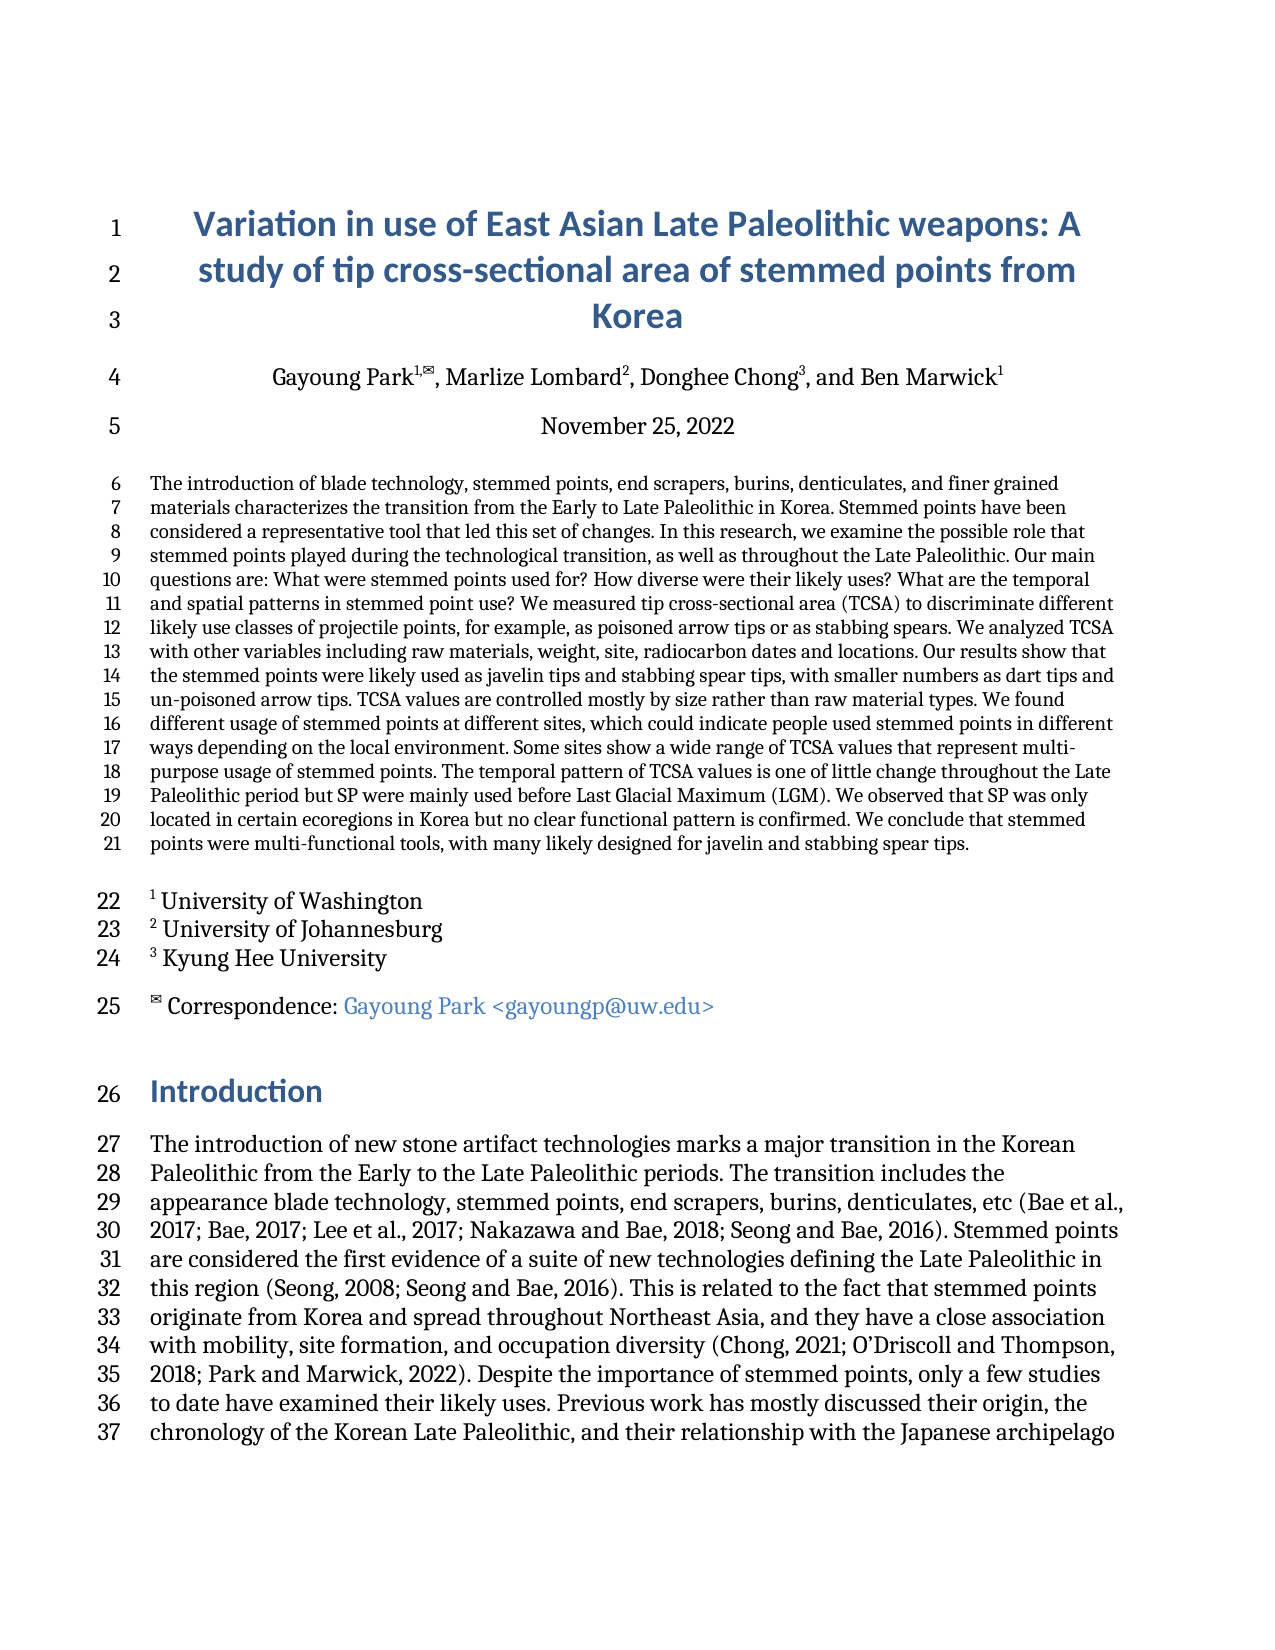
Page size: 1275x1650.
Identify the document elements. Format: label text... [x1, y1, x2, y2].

title Variation in use of East Asian Late Paleolithic weapons: A study of tip cross-sectional area of stemmed points from Korea [150, 200, 1125, 337]
text Gayoung Park1,✉, Marlize Lombard2, Donghee Chong3, and Ben Marwick1 [150, 362, 1125, 391]
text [150, 1130, 1125, 1446]
text November 25, 2022 [150, 412, 1125, 441]
text ✉ Correspondence: Gayoung Park <gayoungp@uw.edu> [150, 992, 1125, 1020]
subtitle Introduction [150, 1070, 1125, 1111]
text 1 University of Washington 2 University of Johannesburg 3 Kyung Hee University [150, 887, 1125, 973]
text The introduction of blade technology, stemmed points, end scrapers, burins, denticulates, and finer grained materials characterizes the transition from the Early to Late Paleolithic in Korea. Stemmed points have been considered a representative tool that led this set of changes. In this research, we examine the possible role that stemmed points played during the technological transition, as well as throughout the Late Paleolithic. Our main questions are: What were stemmed points used for? How diverse were their likely uses? What are the temporal and spatial patterns in stemmed point use? We measured tip cross-sectional area (TCSA) to discriminate different likely use classes of projectile points, for example, as poisoned arrow tips or as stabbing spears. We analyzed TCSA with other variables including raw materials, weight, site, radiocarbon dates and locations. Our results show that the stemmed points were likely used as javelin tips and stabbing spear tips, with smaller numbers as dart tips and un-poisoned arrow tips. TCSA values are controlled mostly by size rather than raw material types. We found different usage of stemmed points at different sites, which could indicate people used stemmed points in different ways depending on the local environment. Some sites show a wide range of TCSA values that represent multi-purpose usage of stemmed points. The temporal pattern of TCSA values is one of little change throughout the Late Paleolithic period but SP were mainly used before Last Glacial Maximum (LGM). We observed that SP was only located in certain ecoregions in Korea but no clear functional pattern is confirmed. We conclude that stemmed points were multi-functional tools, with many likely designed for javelin and stabbing spear tips. [150, 472, 1125, 855]
